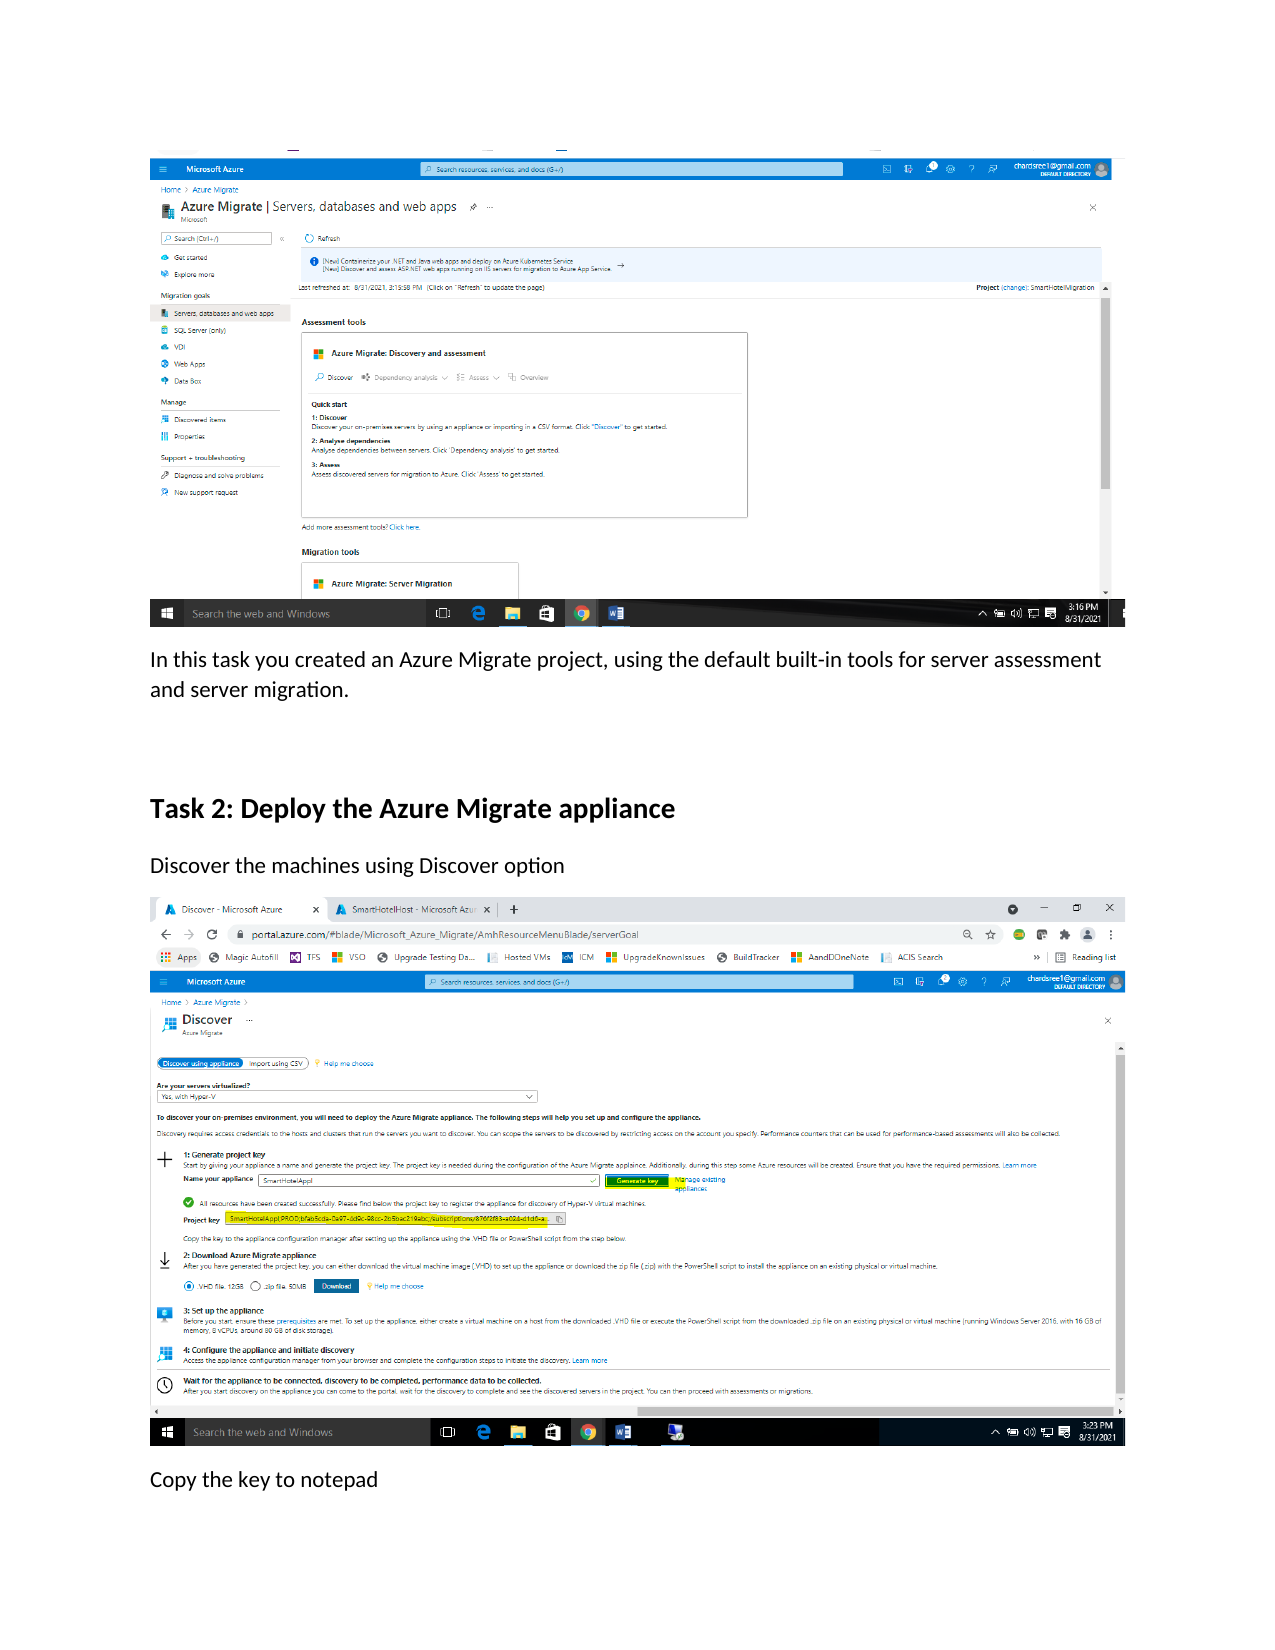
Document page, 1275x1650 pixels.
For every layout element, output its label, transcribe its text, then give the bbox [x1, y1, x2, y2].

picture [150, 150, 1125, 627]
text In this task you created an Azure Migrate project, using the default built-in tools for server assessment and server migration. [150, 645, 1125, 704]
picture [150, 897, 1125, 1446]
text Copy the key to notepad [150, 1465, 1125, 1493]
text Task 2: Deploy the Azure Migrate appliance [150, 790, 1125, 826]
text Discover the machines using Discover option [150, 851, 1125, 879]
